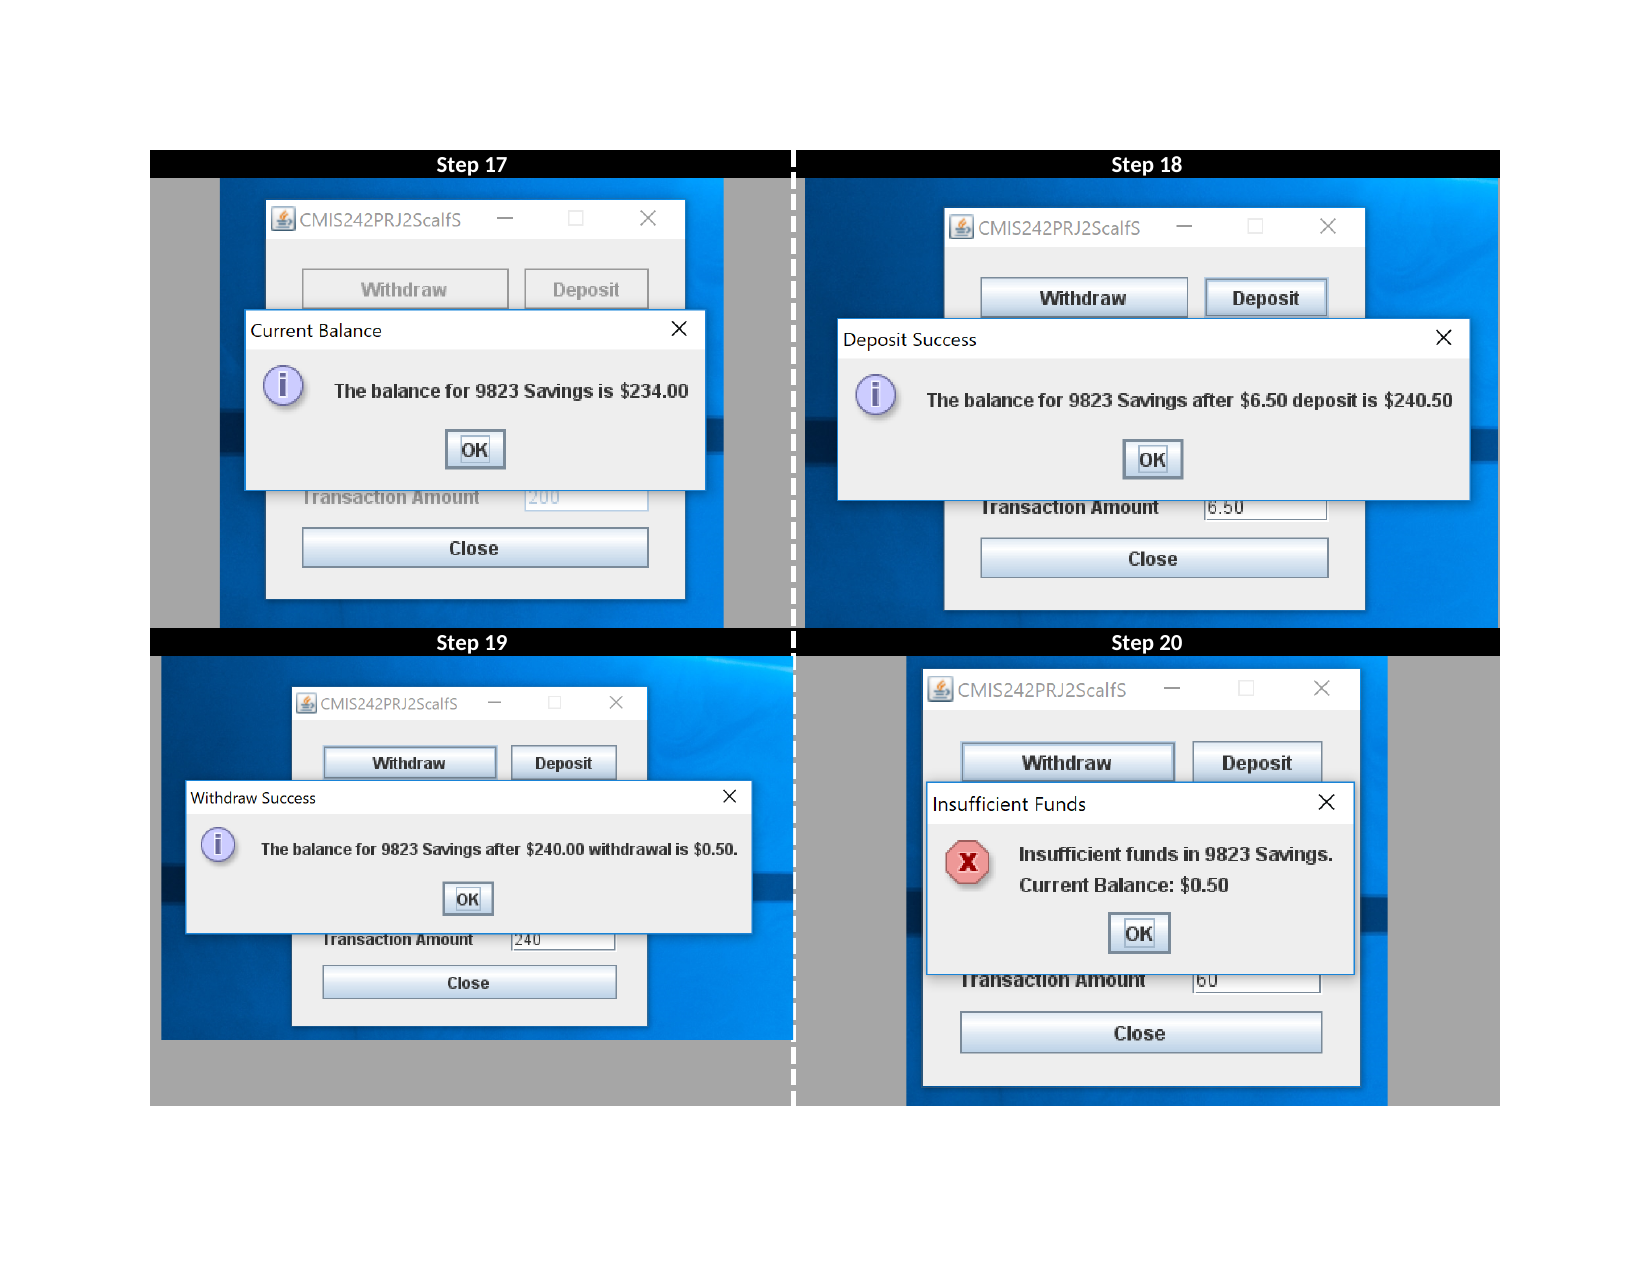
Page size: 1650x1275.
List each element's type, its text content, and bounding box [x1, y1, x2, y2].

table_cell Step 20 [794, 628, 1500, 656]
table_cell Step 17 [150, 150, 794, 178]
picture [728, 656, 766, 660]
table_cell [794, 178, 805, 628]
table_cell [150, 178, 219, 628]
table_cell Step 19 [150, 628, 794, 656]
picture [708, 659, 735, 663]
table_cell [724, 178, 794, 628]
picture [770, 667, 794, 672]
table_cell [1388, 656, 1500, 1106]
table_cell [150, 656, 794, 1106]
table_cell [794, 656, 906, 1106]
picture [219, 178, 724, 628]
picture [906, 656, 1388, 1106]
picture [805, 178, 1498, 628]
picture [161, 656, 794, 1040]
table_cell Step 18 [794, 150, 1500, 178]
